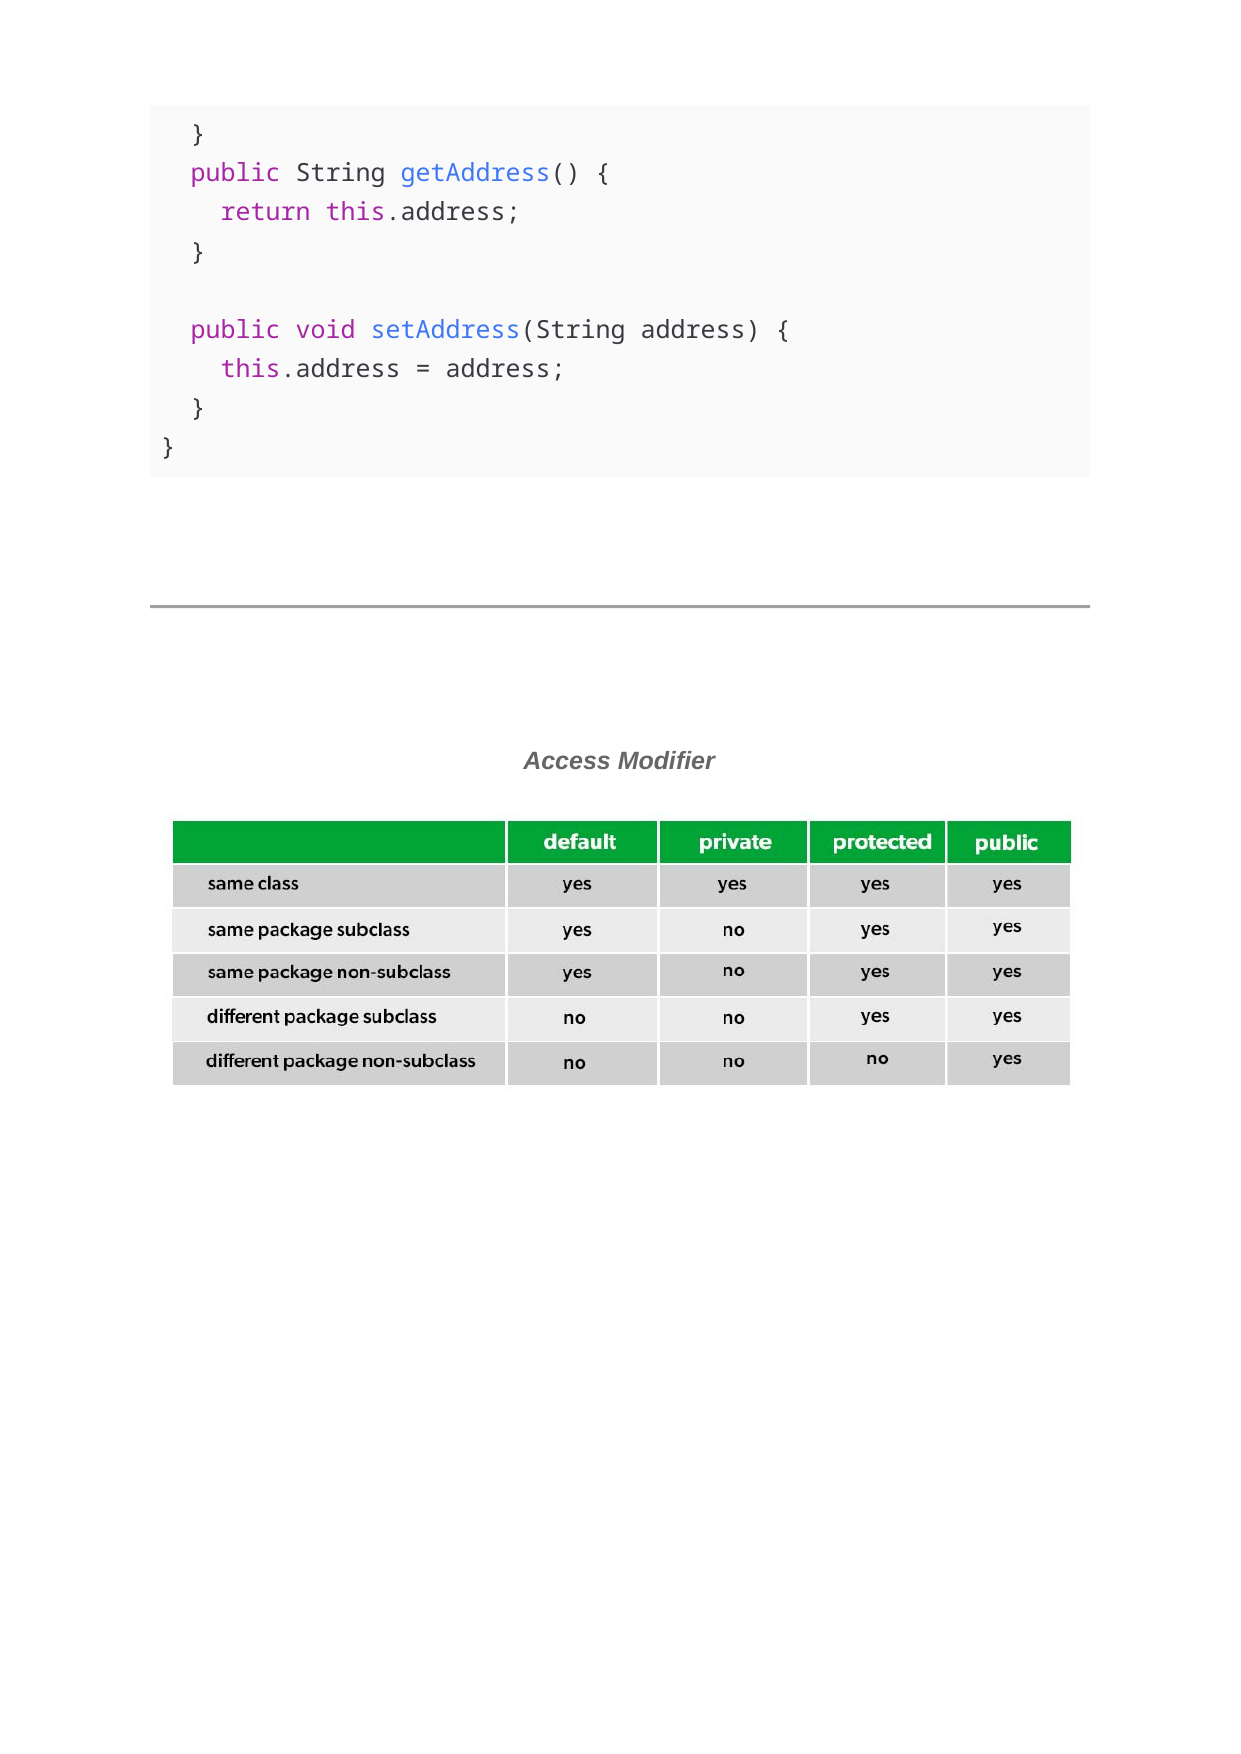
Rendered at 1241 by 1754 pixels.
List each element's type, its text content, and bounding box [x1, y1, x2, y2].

subtitle Access Modifier [150, 746, 1090, 775]
picture [150, 813, 1091, 1091]
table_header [150, 105, 1090, 477]
